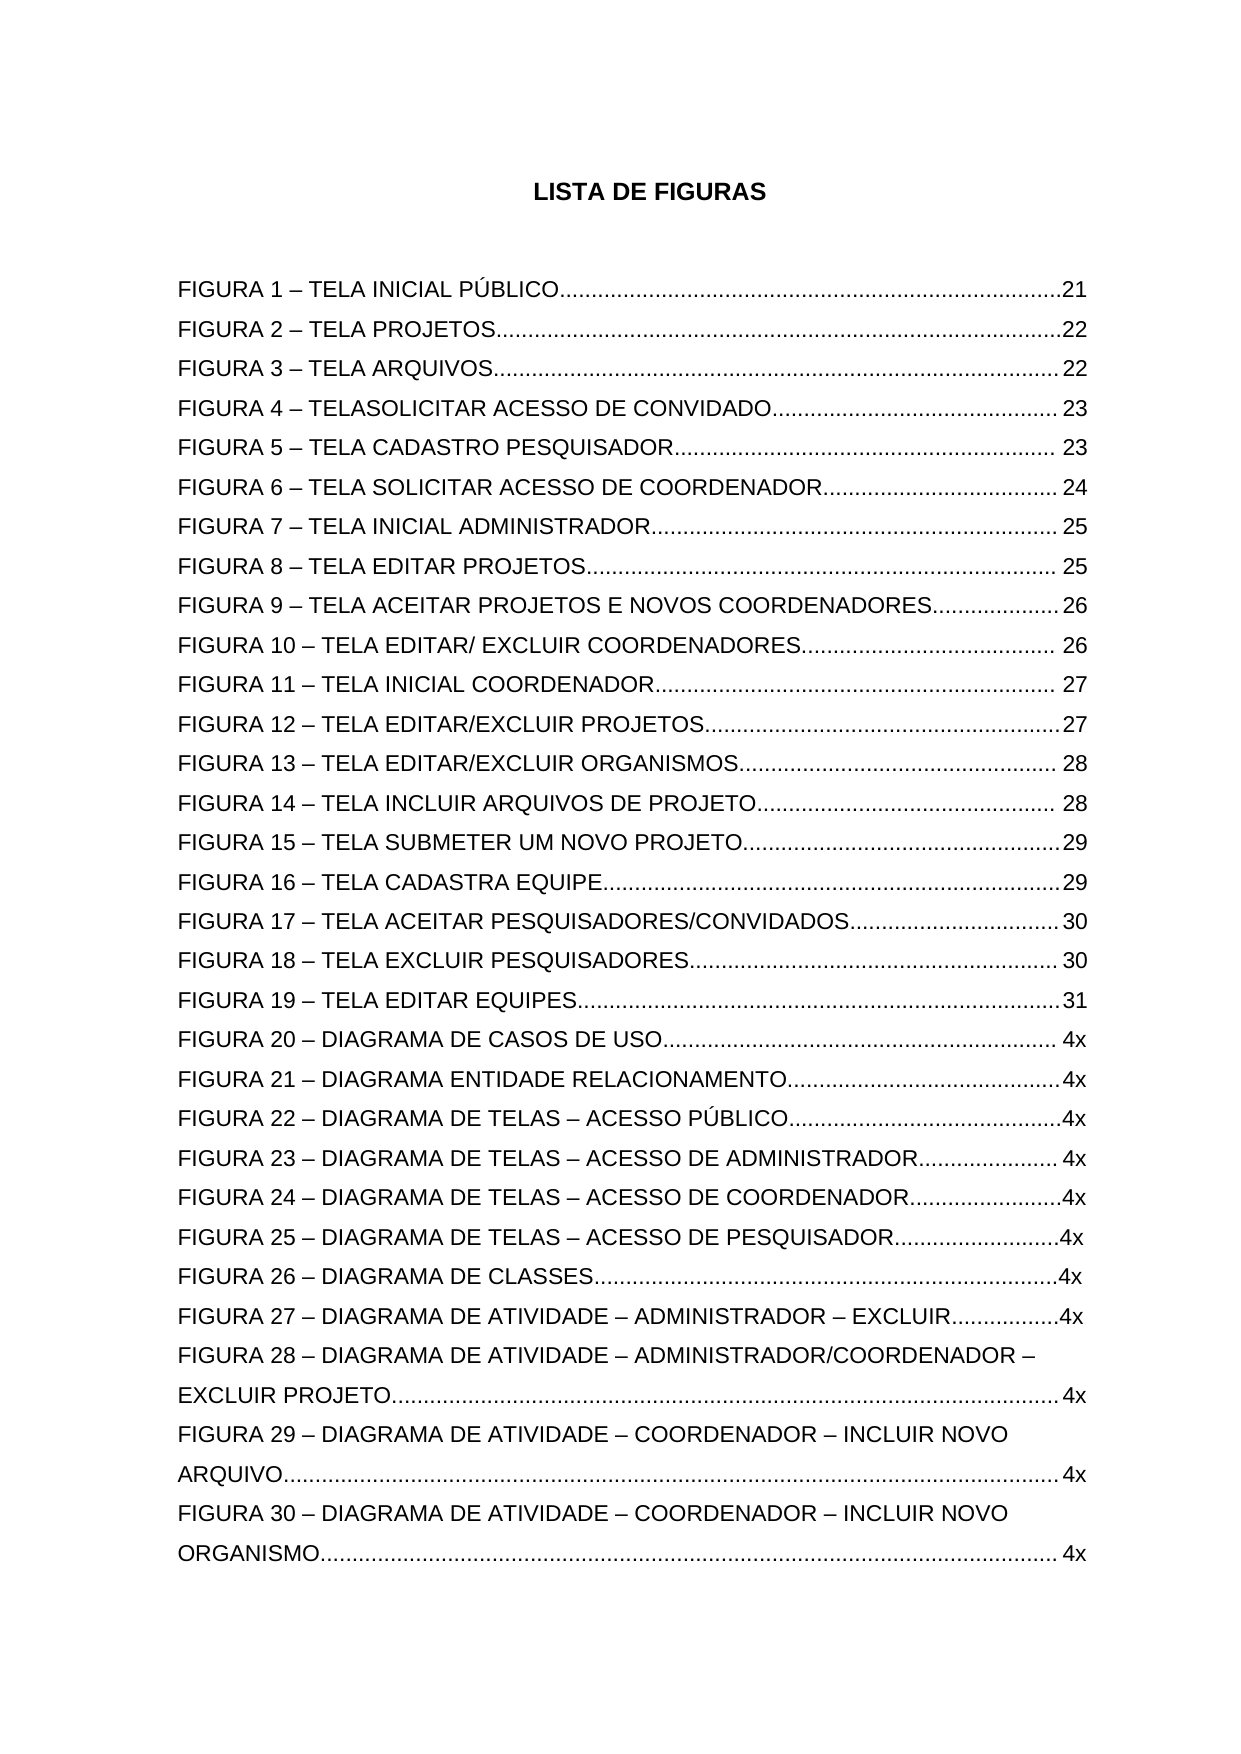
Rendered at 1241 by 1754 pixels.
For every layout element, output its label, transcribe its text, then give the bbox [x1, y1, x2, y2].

text FIGURA 22 – DIAGRAMA DE TELAS – ACESSO PÚBLICO...........................................4x [177, 1105, 1122, 1132]
text FIGURA 25 – DIAGRAMA DE TELAS – ACESSO DE PESQUISADOR..........................4x [177, 1224, 1122, 1250]
text FIGURA 9 – TELA ACEITAR PROJETOS E NOVOS COORDENADORES.................... 26 [177, 592, 1122, 618]
text FIGURA 29 – DIAGRAMA DE ATIVIDADE – COORDENADOR – INCLUIR NOVO [177, 1421, 1122, 1447]
text FIGURA 21 – DIAGRAMA ENTIDADE RELACIONAMENTO........................................... 4x [177, 1066, 1122, 1092]
text FIGURA 8 – TELA EDITAR PROJETOS.......................................................................... 25 [177, 553, 1122, 579]
text FIGURA 3 – TELA ARQUIVOS......................................................................................... 22 [177, 355, 1122, 382]
text FIGURA 28 – DIAGRAMA DE ATIVIDADE – ADMINISTRADOR/COORDENADOR – EXCLUIR PROJETO......................................................................................................... 4x [177, 1342, 1122, 1408]
text FIGURA 6 – TELA SOLICITAR ACESSO DE COORDENADOR..................................... 24 [177, 474, 1122, 500]
text FIGURA 2 – TELA PROJETOS.........................................................................................22 [177, 316, 1122, 342]
text FIGURA 30 – DIAGRAMA DE ATIVIDADE – COORDENADOR – INCLUIR NOVO ORGANISMO.................................................................................................................... 4x [177, 1500, 1122, 1566]
text FIGURA 5 – TELA CADASTRO PESQUISADOR............................................................ 23 [177, 434, 1122, 461]
text FIGURA 1 – TELA INICIAL PÚBLICO...............................................................................21 [177, 276, 1122, 303]
text FIGURA 12 – TELA EDITAR/EXCLUIR PROJETOS........................................................ 27 [177, 711, 1122, 737]
text FIGURA 4 – TELASOLICITAR ACESSO DE CONVIDADO............................................. 23 [177, 395, 1122, 421]
text FIGURA 16 – TELA CADASTRA EQUIPE........................................................................ 29 [177, 868, 1122, 895]
text FIGURA 15 – TELA SUBMETER UM NOVO PROJETO.................................................. 29 [177, 829, 1122, 855]
text FIGURA 7 – TELA INICIAL ADMINISTRADOR................................................................ 25 [177, 513, 1122, 539]
text FIGURA 17 – TELA ACEITAR PESQUISADORES/CONVIDADOS................................. 30 [177, 908, 1122, 934]
text FIGURA 23 – DIAGRAMA DE TELAS – ACESSO DE ADMINISTRADOR...................... 4x [177, 1145, 1122, 1171]
text FIGURA 19 – TELA EDITAR EQUIPES............................................................................ 31 [177, 987, 1122, 1013]
text FIGURA 24 – DIAGRAMA DE TELAS – ACESSO DE COORDENADOR........................4x [177, 1184, 1122, 1211]
text FIGURA 11 – TELA INICIAL COORDENADOR............................................................... 27 [177, 671, 1122, 697]
text LISTA DE FIGURAS [177, 177, 1122, 206]
text FIGURA 20 – DIAGRAMA DE CASOS DE USO.............................................................. 4x [177, 1026, 1122, 1053]
text FIGURA 10 – TELA EDITAR/ EXCLUIR COORDENADORES........................................ 26 [177, 632, 1122, 658]
text FIGURA 27 – DIAGRAMA DE ATIVIDADE – ADMINISTRADOR – EXCLUIR.................4x [177, 1303, 1122, 1329]
text FIGURA 13 – TELA EDITAR/EXCLUIR ORGANISMOS.................................................. 28 [177, 750, 1122, 776]
text FIGURA 14 – TELA INCLUIR ARQUIVOS DE PROJETO............................................... 28 [177, 789, 1122, 816]
text ARQUIVO.......................................................................................................................... 4x [177, 1461, 1122, 1487]
text FIGURA 26 – DIAGRAMA DE CLASSES.........................................................................4x [177, 1263, 1122, 1289]
text FIGURA 18 – TELA EXCLUIR PESQUISADORES.......................................................... 30 [177, 947, 1122, 974]
